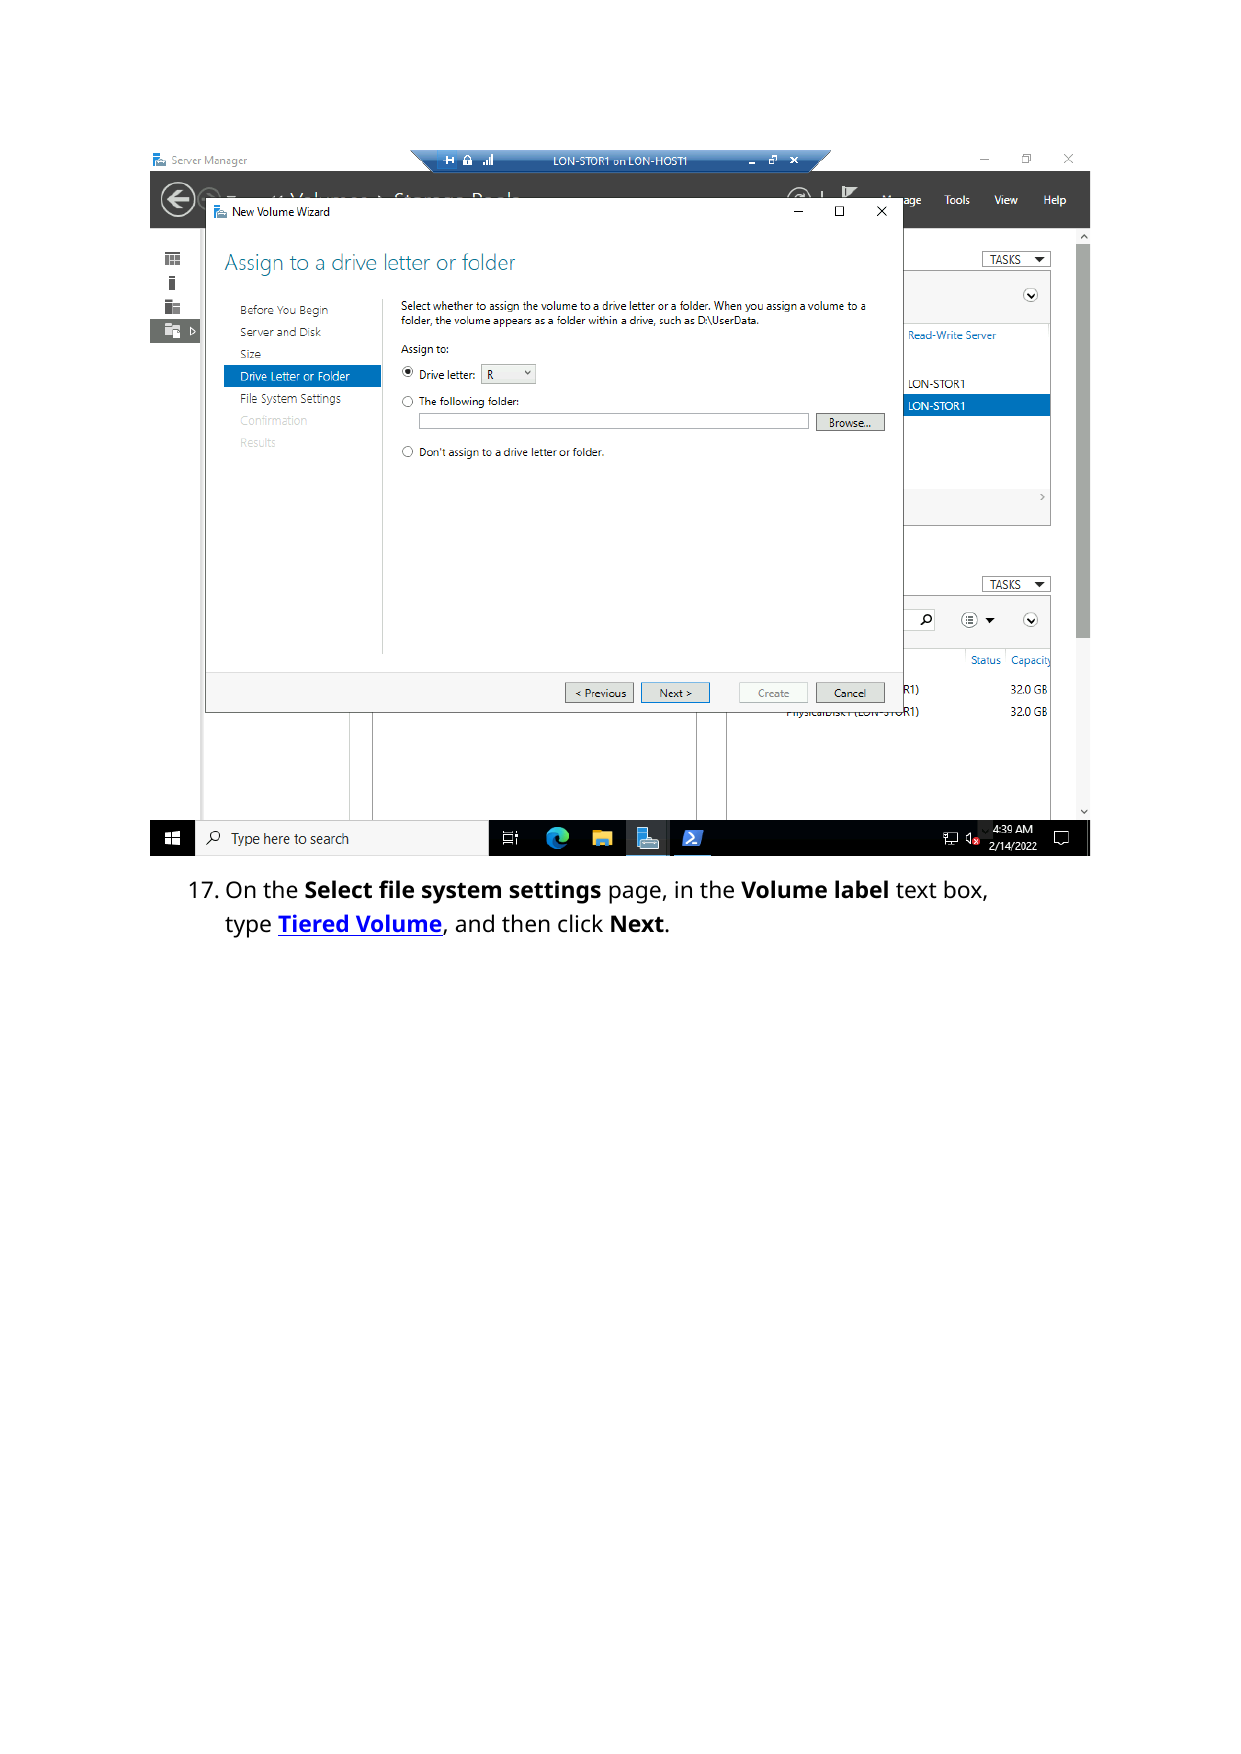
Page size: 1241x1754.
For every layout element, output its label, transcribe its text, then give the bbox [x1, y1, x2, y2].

list On the Select file system settings page, in the Volume label text box, type Tiered Volume, and then click Next. [187, 874, 1090, 939]
picture [150, 150, 1091, 856]
